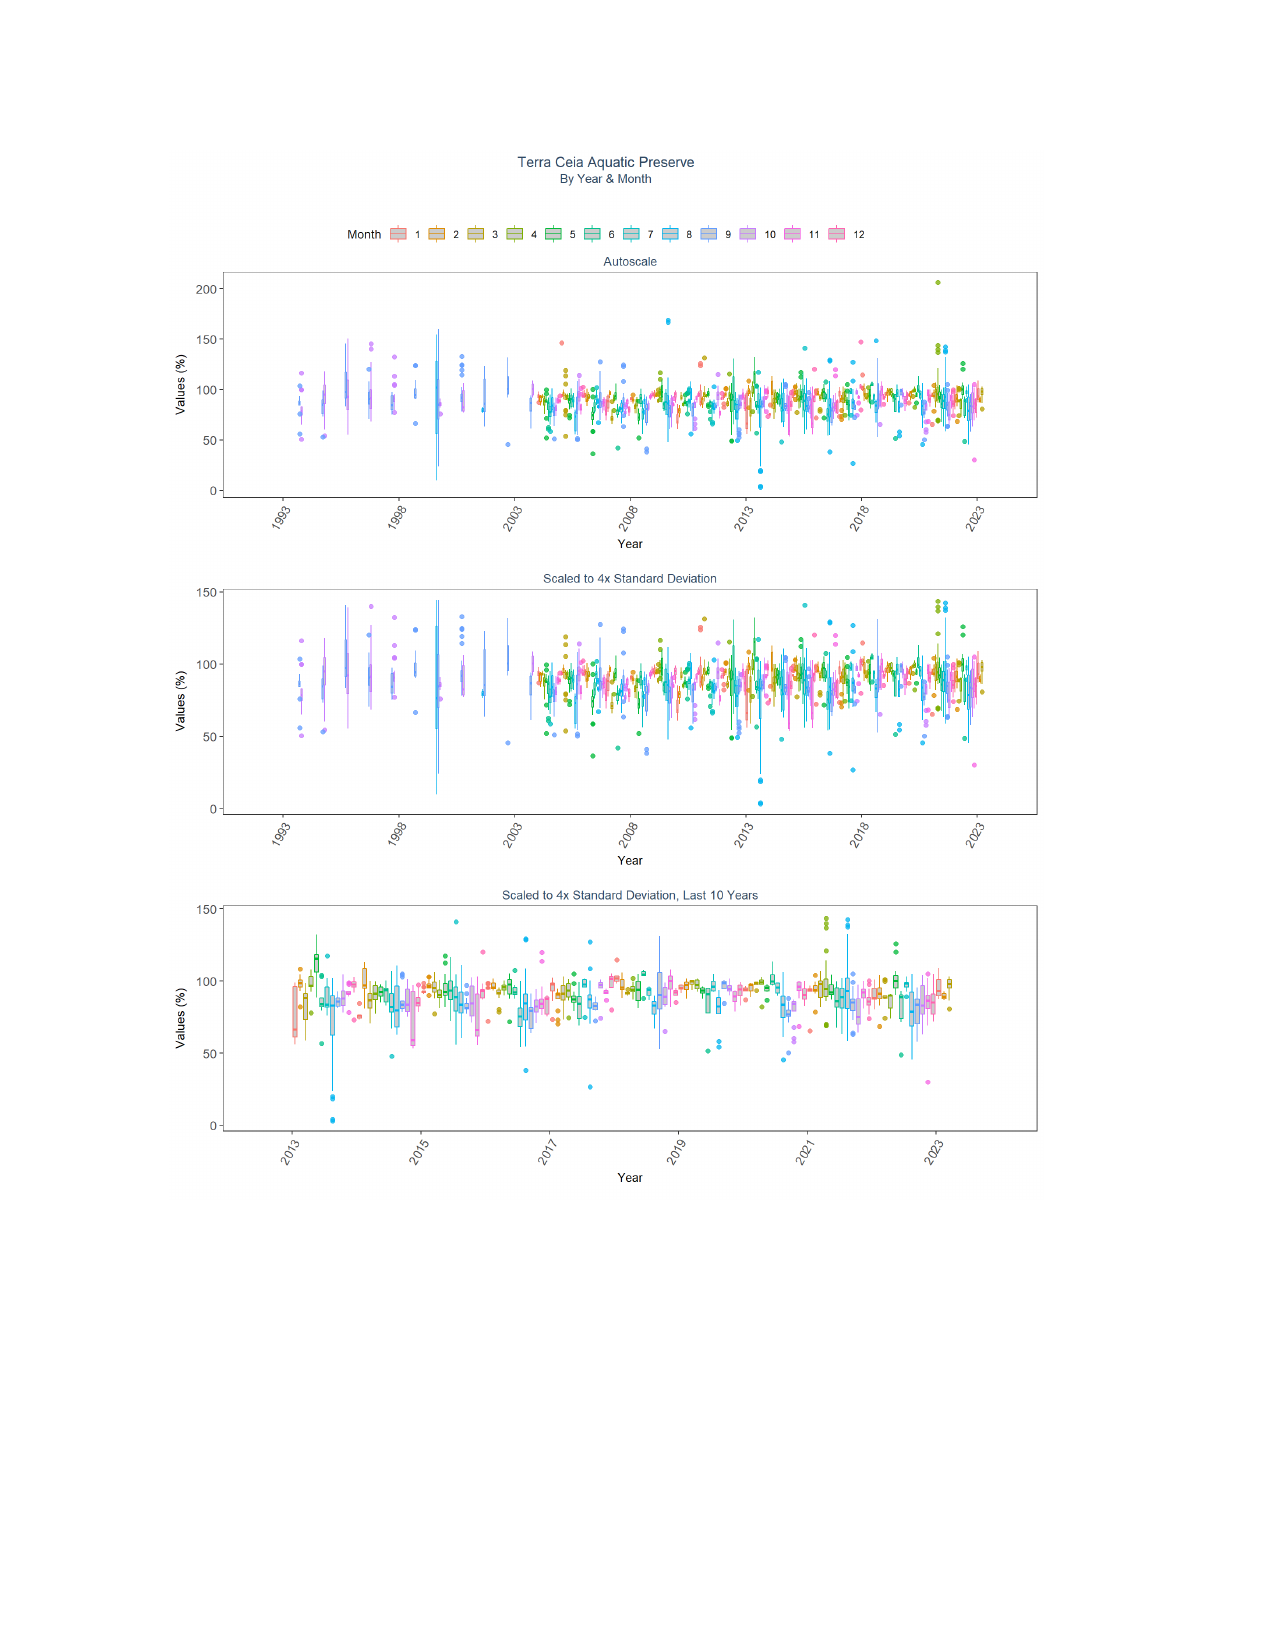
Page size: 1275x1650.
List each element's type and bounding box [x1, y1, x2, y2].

picture [168, 150, 1044, 1200]
